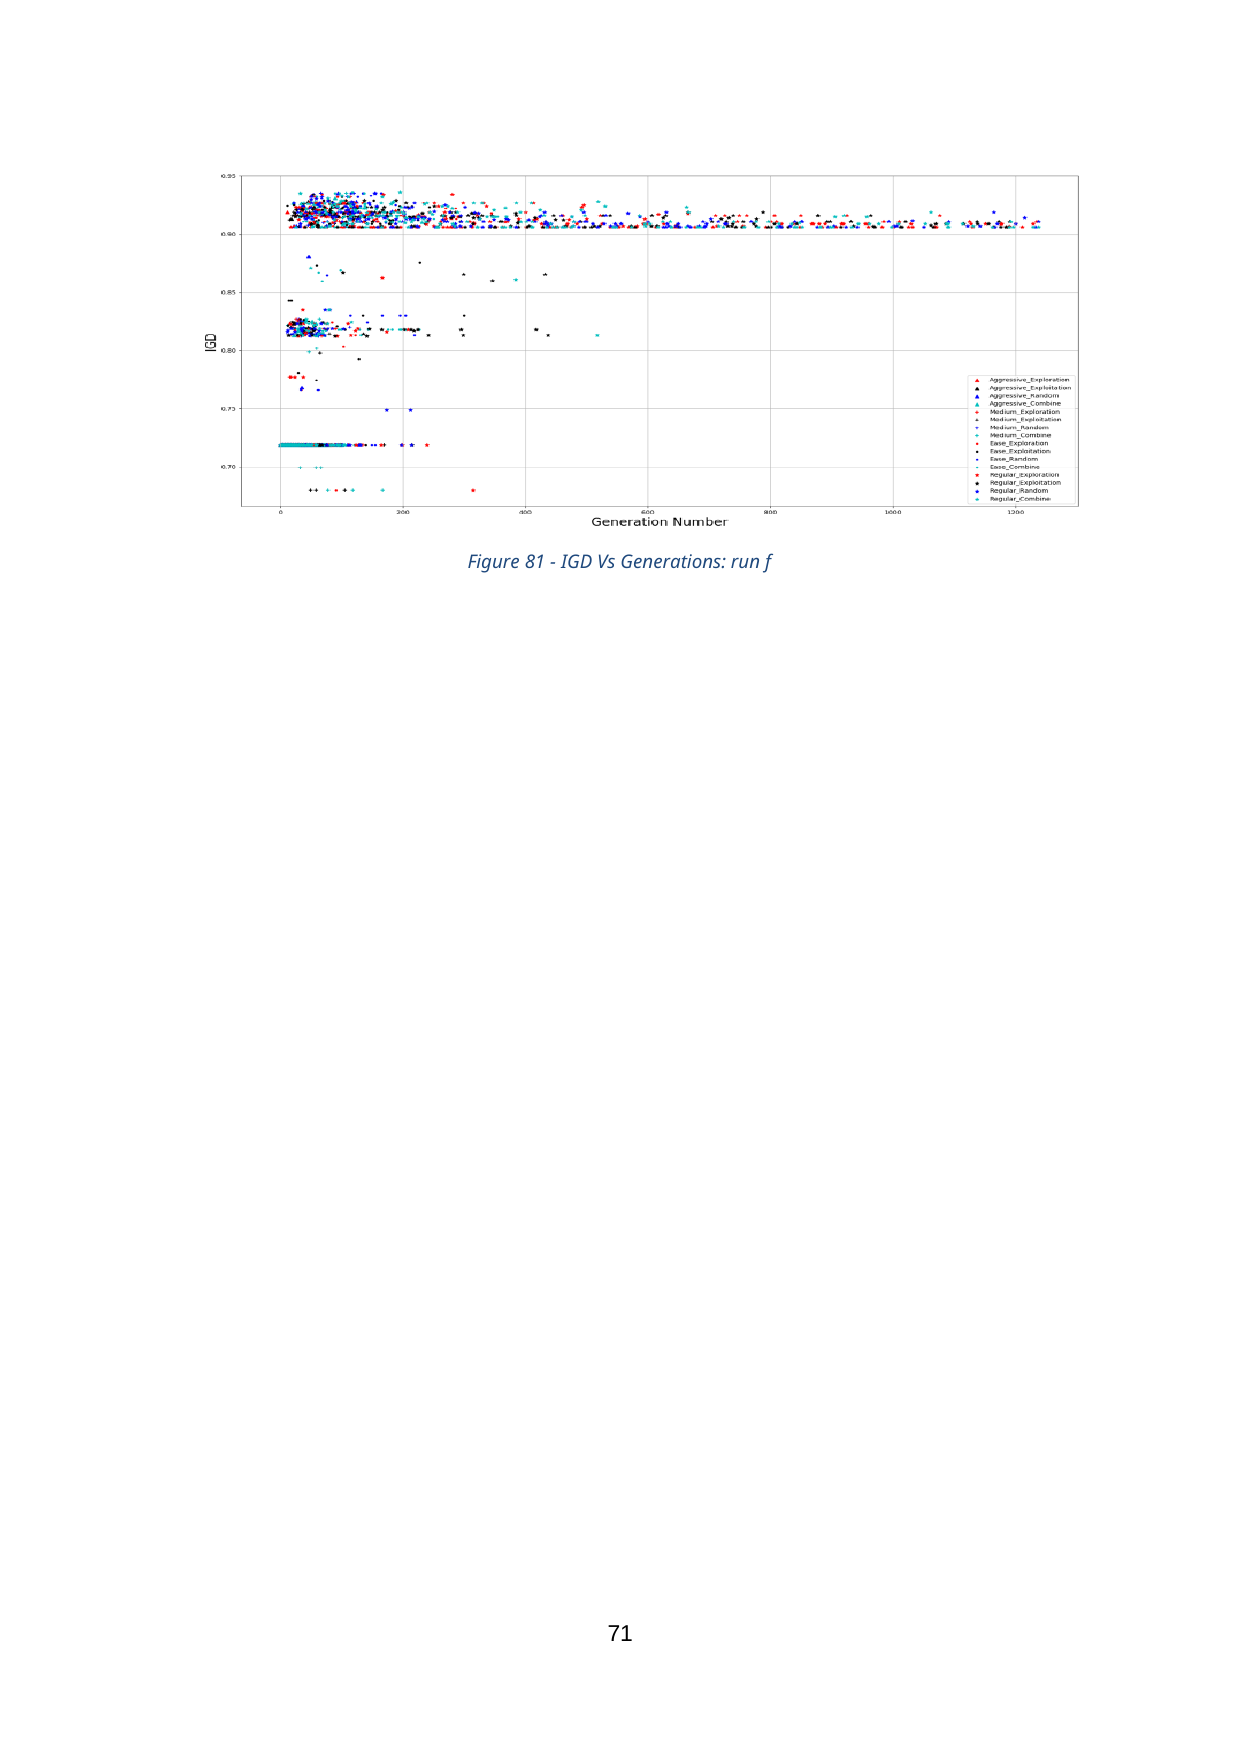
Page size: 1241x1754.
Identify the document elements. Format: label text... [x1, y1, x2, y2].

picture [177, 150, 1097, 540]
text Figure 81 - IGD Vs Generations: run f [177, 548, 1063, 574]
